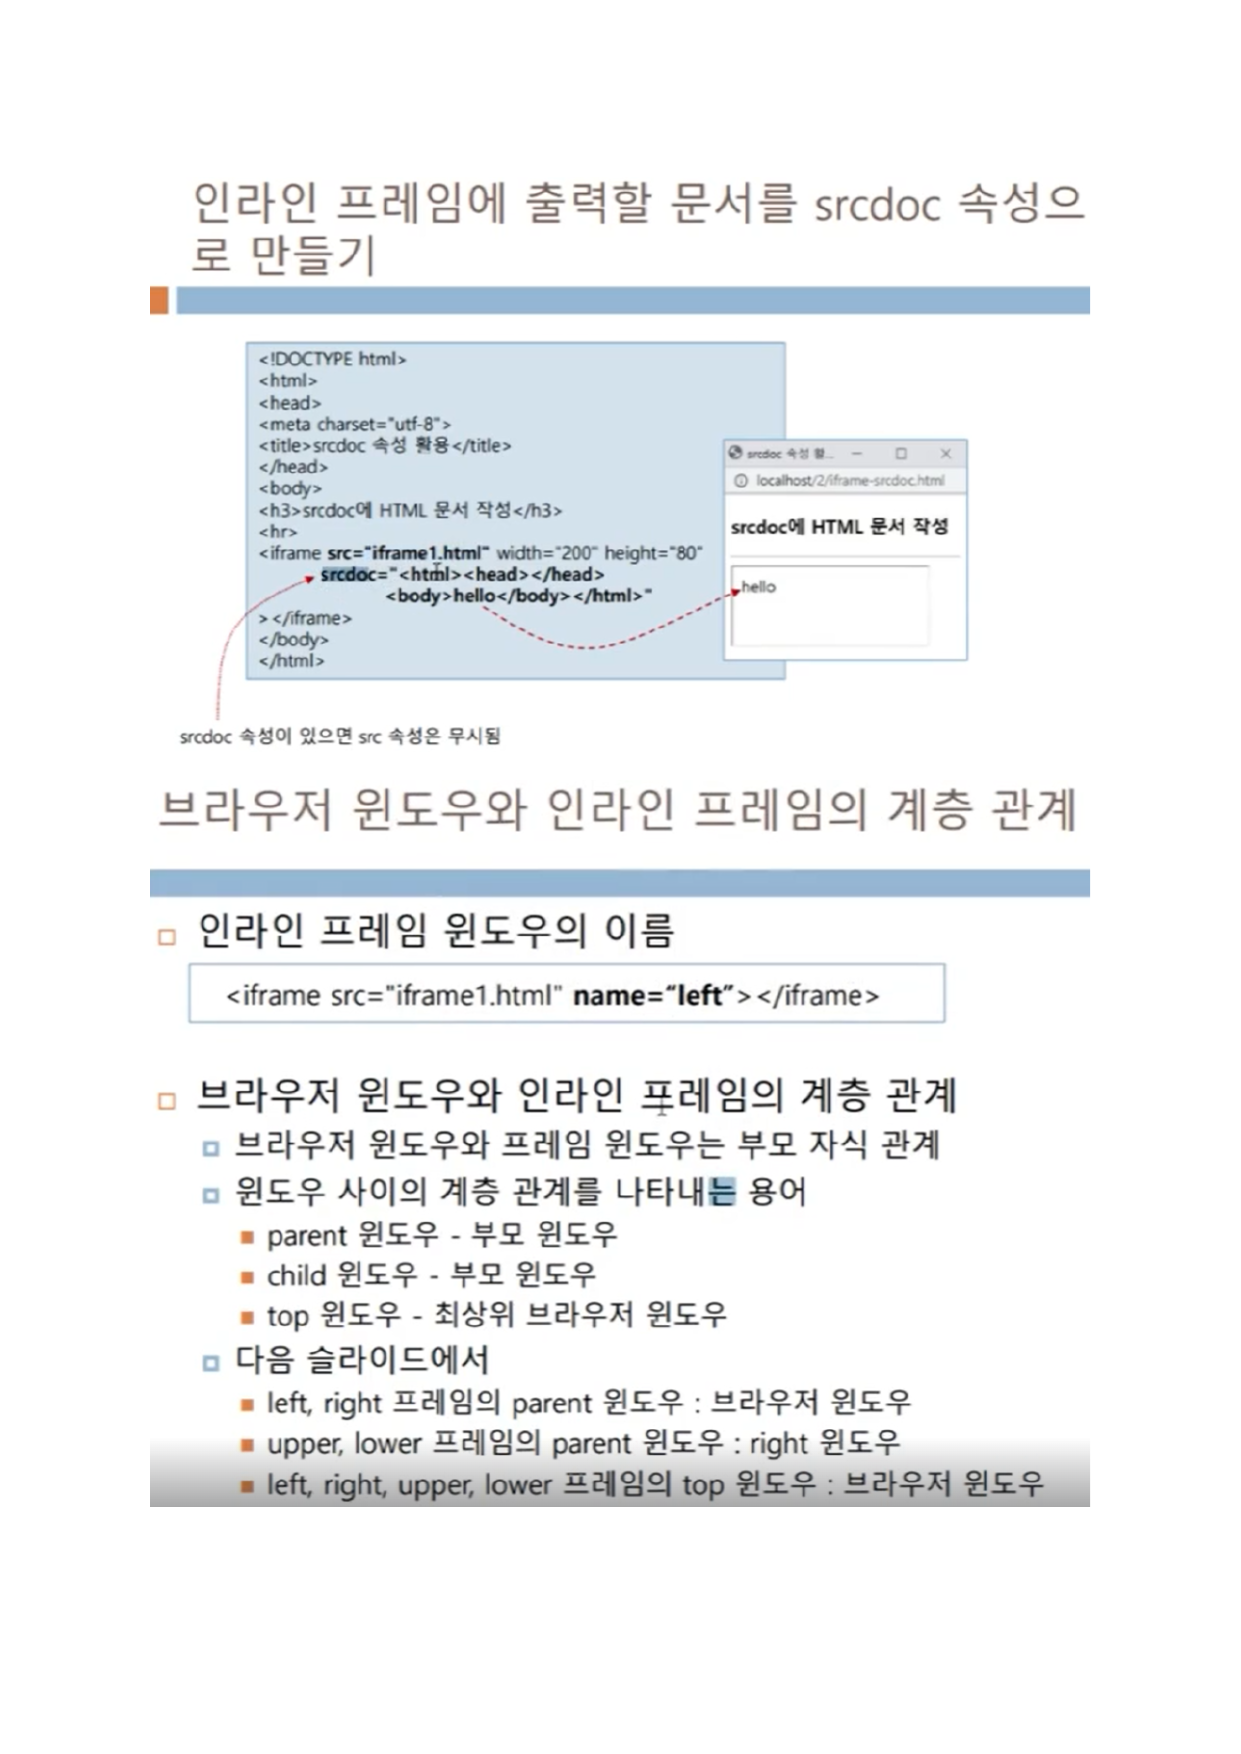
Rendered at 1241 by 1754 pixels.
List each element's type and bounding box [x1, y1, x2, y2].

picture [150, 780, 1091, 1507]
picture [150, 177, 1091, 752]
